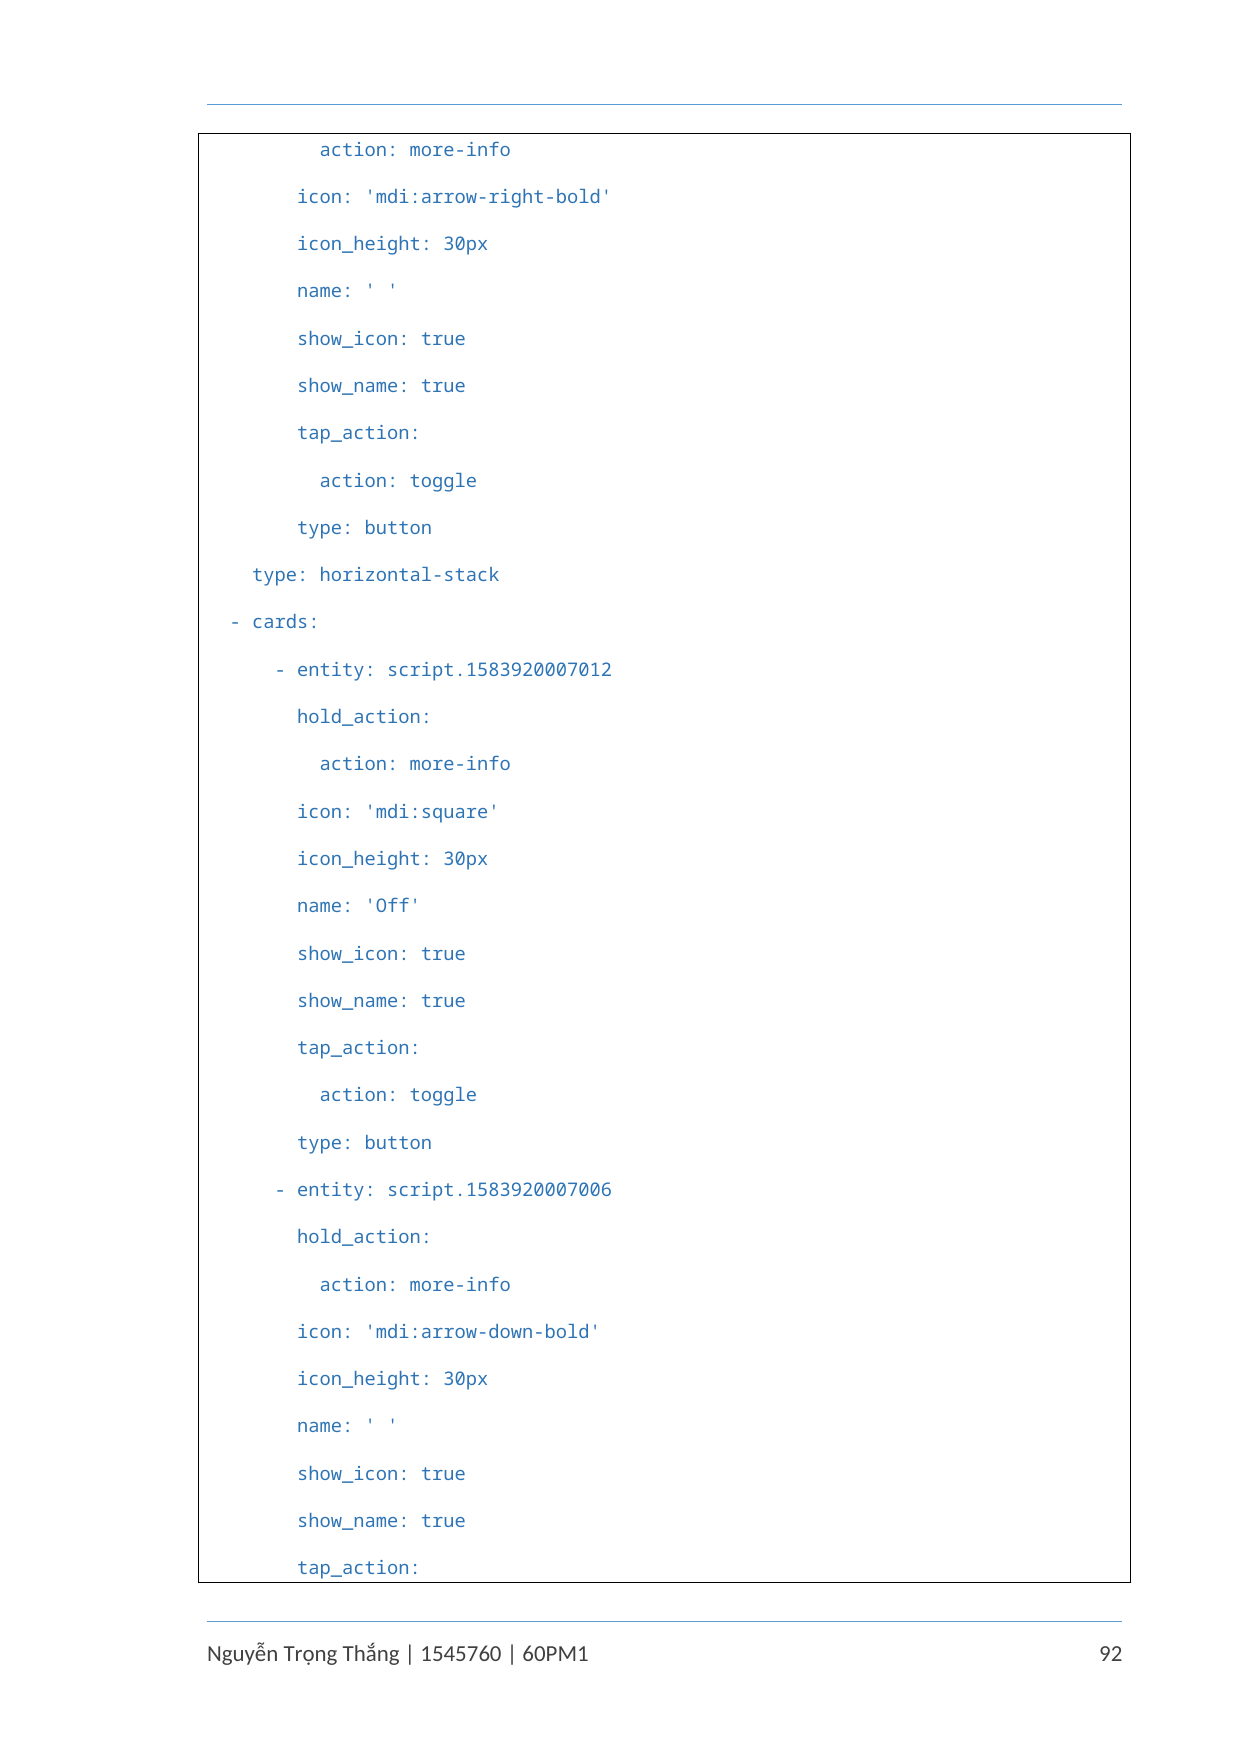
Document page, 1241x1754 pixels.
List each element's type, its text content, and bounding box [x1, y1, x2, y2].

text show_icon: true [199, 937, 1130, 965]
text type: horizontal-stack [199, 558, 1130, 587]
text show_name: true [199, 984, 1130, 1013]
text tap_action: [199, 1552, 1130, 1582]
text show_icon: true [199, 322, 1130, 351]
text icon: 'mdi:arrow-down-bold' [199, 1315, 1130, 1344]
text hold_action: [199, 1221, 1130, 1249]
text icon_height: 30px [199, 1362, 1130, 1391]
text action: more-info [199, 748, 1130, 776]
text icon_height: 30px [199, 842, 1130, 871]
text show_icon: true [199, 1457, 1130, 1486]
text tap_action: [199, 417, 1130, 445]
text action: more-info [199, 134, 1130, 161]
text tap_action: [199, 1031, 1130, 1060]
text icon_height: 30px [199, 227, 1130, 256]
text show_name: true [199, 369, 1130, 398]
text icon: 'mdi:square' [199, 795, 1130, 823]
text action: more-info [199, 1268, 1130, 1296]
text name: ' ' [199, 1410, 1130, 1438]
text name: 'Off' [199, 889, 1130, 918]
text - entity: script.1583920007012 [199, 653, 1130, 682]
text hold_action: [199, 700, 1130, 729]
text - entity: script.1583920007006 [199, 1173, 1130, 1202]
text type: button [199, 1126, 1130, 1154]
text type: button [199, 511, 1130, 540]
text show_name: true [199, 1504, 1130, 1533]
text icon: 'mdi:arrow-right-bold' [199, 180, 1130, 209]
text name: ' ' [199, 275, 1130, 303]
text action: toggle [199, 464, 1130, 492]
text action: toggle [199, 1079, 1130, 1107]
text - cards: [199, 606, 1130, 634]
